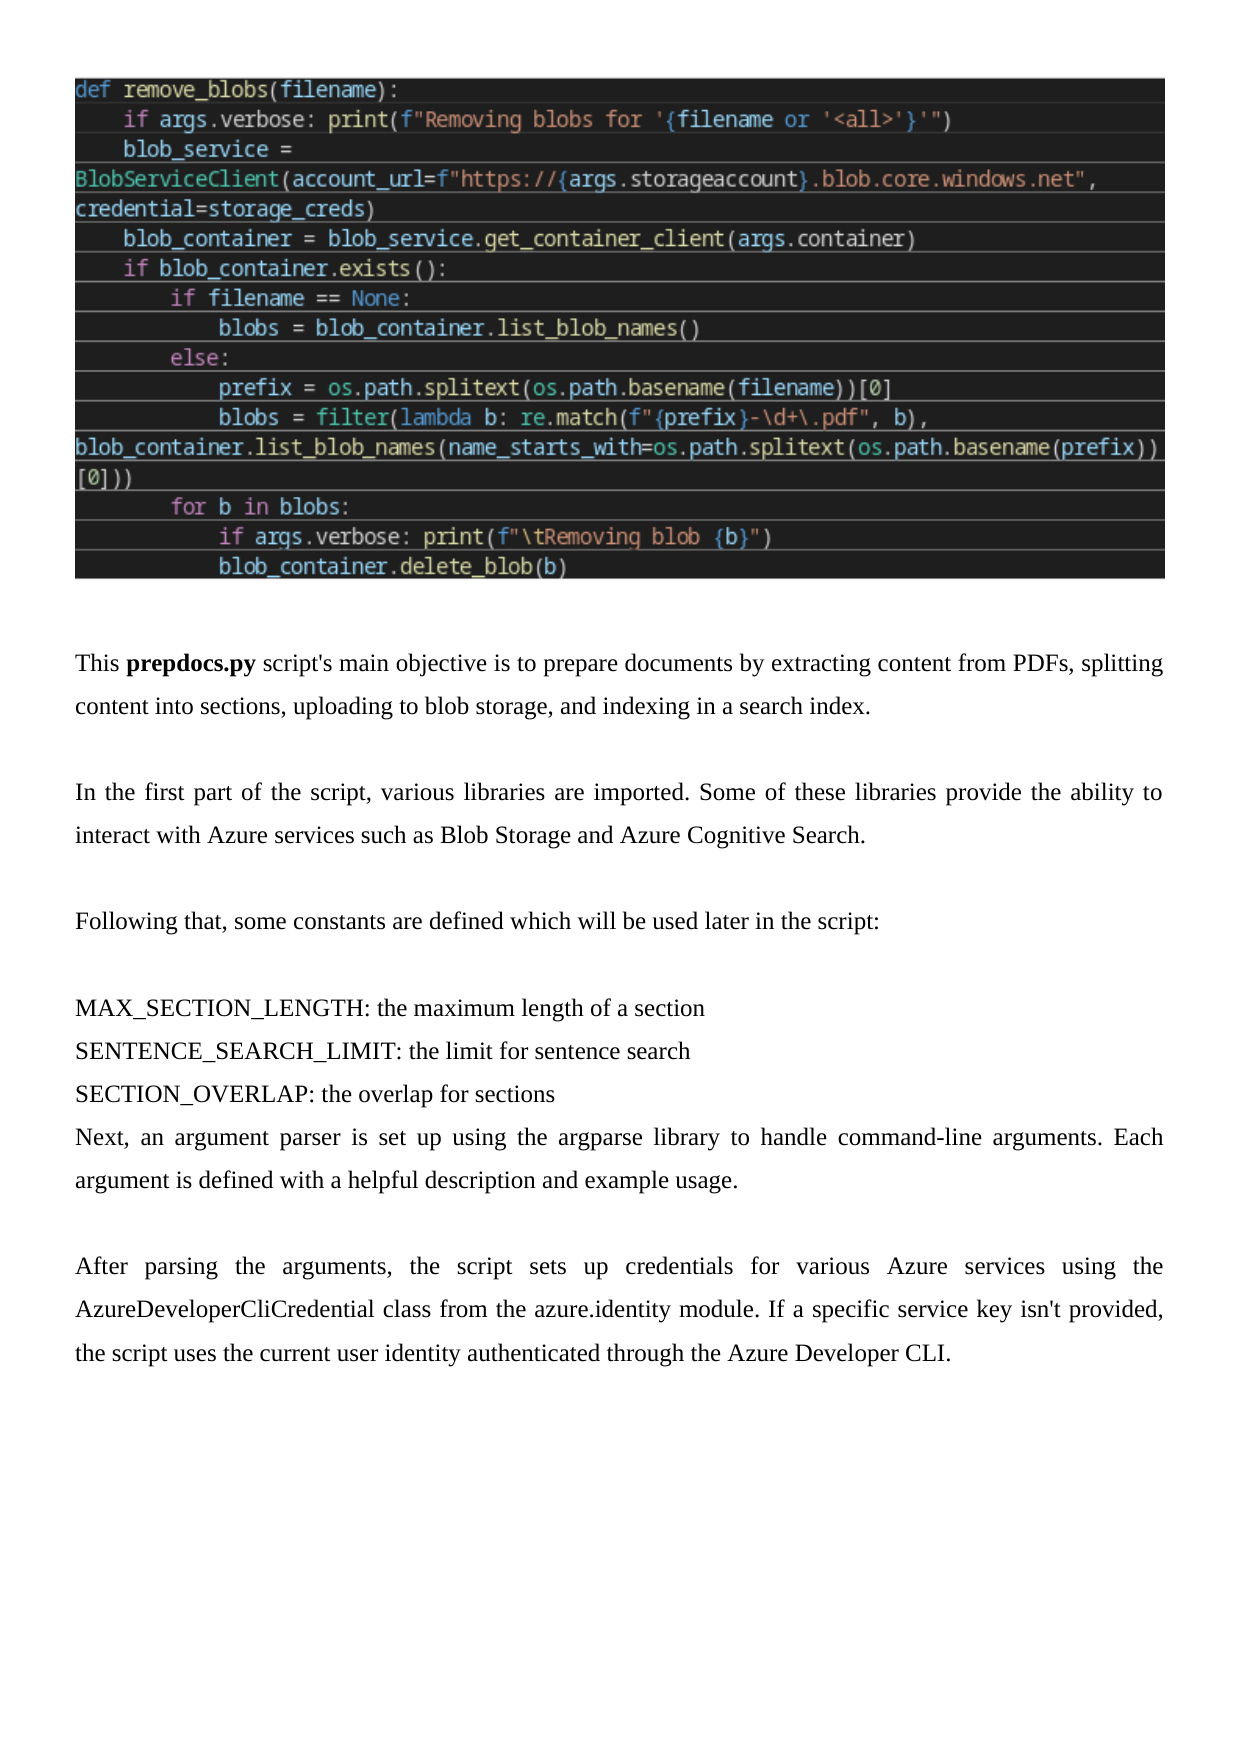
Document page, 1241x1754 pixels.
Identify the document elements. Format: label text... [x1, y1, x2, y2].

text Next, an argument parser is set up using the argparse library to handle command-line arguments. Each argument is defined with a helpful description and example usage. [75, 1122, 1165, 1194]
text SENTENCE_SEARCH_LIMIT: the limit for sentence search [75, 1036, 1165, 1064]
text This prepdocs.py script's main objective is to prepare documents by extracting content from PDFs, splitting content into sections, uploading to blob storage, and indexing in a search index. [75, 648, 1165, 719]
text MAX_SECTION_LENGTH: the maximum length of a section [75, 993, 1165, 1021]
text Following that, some constants are defined which will be used later in the script: [75, 906, 1165, 935]
text In the first part of the script, various libraries are imported. Some of these libraries provide the ability to interact with Azure services such as Blob Storage and Azure Cognitive Search. [75, 777, 1165, 849]
text SECTION_OVERLAP: the overlap for sections [75, 1079, 1165, 1108]
text After parsing the arguments, the script sets up credentials for various Azure services using the AzureDeveloperCliCredential class from the azure.identity module. If a specific service key isn't provided, the script uses the current user identity authenticated through the Azure Developer CLI. [75, 1251, 1165, 1366]
